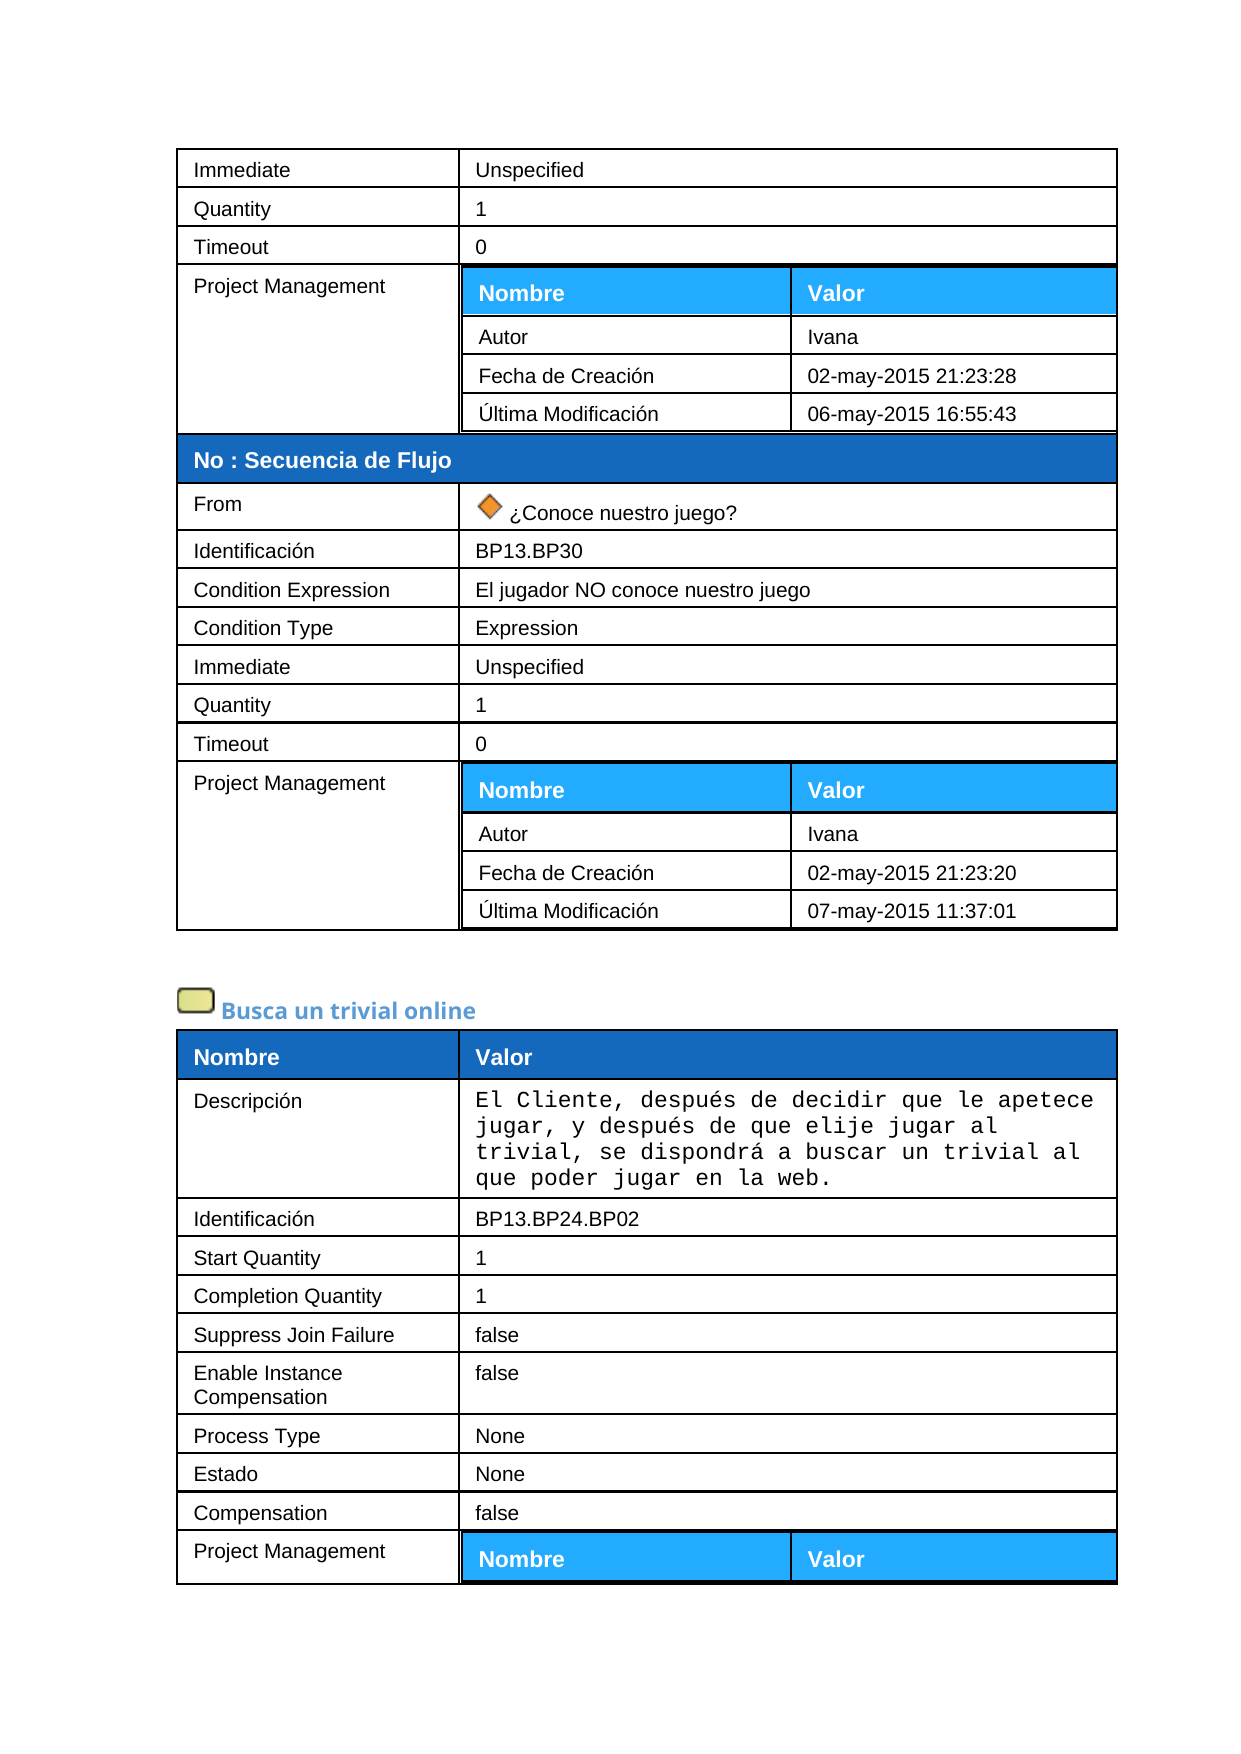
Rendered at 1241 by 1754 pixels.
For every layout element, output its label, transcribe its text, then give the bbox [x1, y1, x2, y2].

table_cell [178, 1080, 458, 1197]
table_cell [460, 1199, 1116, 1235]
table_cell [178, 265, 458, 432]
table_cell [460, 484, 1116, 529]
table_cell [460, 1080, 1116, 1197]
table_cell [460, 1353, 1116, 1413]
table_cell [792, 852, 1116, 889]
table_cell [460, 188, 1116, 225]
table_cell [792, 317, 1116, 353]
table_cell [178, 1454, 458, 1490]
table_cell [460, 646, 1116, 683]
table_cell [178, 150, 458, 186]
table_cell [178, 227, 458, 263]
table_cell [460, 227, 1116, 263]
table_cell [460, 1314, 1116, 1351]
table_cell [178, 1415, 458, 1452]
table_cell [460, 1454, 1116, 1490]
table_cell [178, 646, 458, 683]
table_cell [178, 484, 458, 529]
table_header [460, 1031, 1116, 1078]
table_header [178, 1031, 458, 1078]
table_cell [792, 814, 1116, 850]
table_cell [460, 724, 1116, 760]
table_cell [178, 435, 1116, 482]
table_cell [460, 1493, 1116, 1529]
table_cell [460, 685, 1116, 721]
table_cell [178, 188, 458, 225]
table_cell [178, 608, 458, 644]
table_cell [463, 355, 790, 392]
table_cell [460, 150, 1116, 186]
subtitle Busca un trivial online [177, 982, 1063, 1027]
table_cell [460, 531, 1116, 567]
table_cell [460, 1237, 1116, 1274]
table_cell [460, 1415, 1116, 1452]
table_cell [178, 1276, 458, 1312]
picture [177, 982, 215, 1020]
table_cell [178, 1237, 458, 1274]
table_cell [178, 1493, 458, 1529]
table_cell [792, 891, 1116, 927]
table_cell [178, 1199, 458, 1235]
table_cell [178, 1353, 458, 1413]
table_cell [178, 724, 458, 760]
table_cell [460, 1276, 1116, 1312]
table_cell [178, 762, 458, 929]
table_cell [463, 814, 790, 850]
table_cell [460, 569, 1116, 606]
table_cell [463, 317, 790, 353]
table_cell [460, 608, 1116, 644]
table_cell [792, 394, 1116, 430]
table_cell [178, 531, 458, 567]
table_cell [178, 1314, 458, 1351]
picture [475, 492, 504, 521]
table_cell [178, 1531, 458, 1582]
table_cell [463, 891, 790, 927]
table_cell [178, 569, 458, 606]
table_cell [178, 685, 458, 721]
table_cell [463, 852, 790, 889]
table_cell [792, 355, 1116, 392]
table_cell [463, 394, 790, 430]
